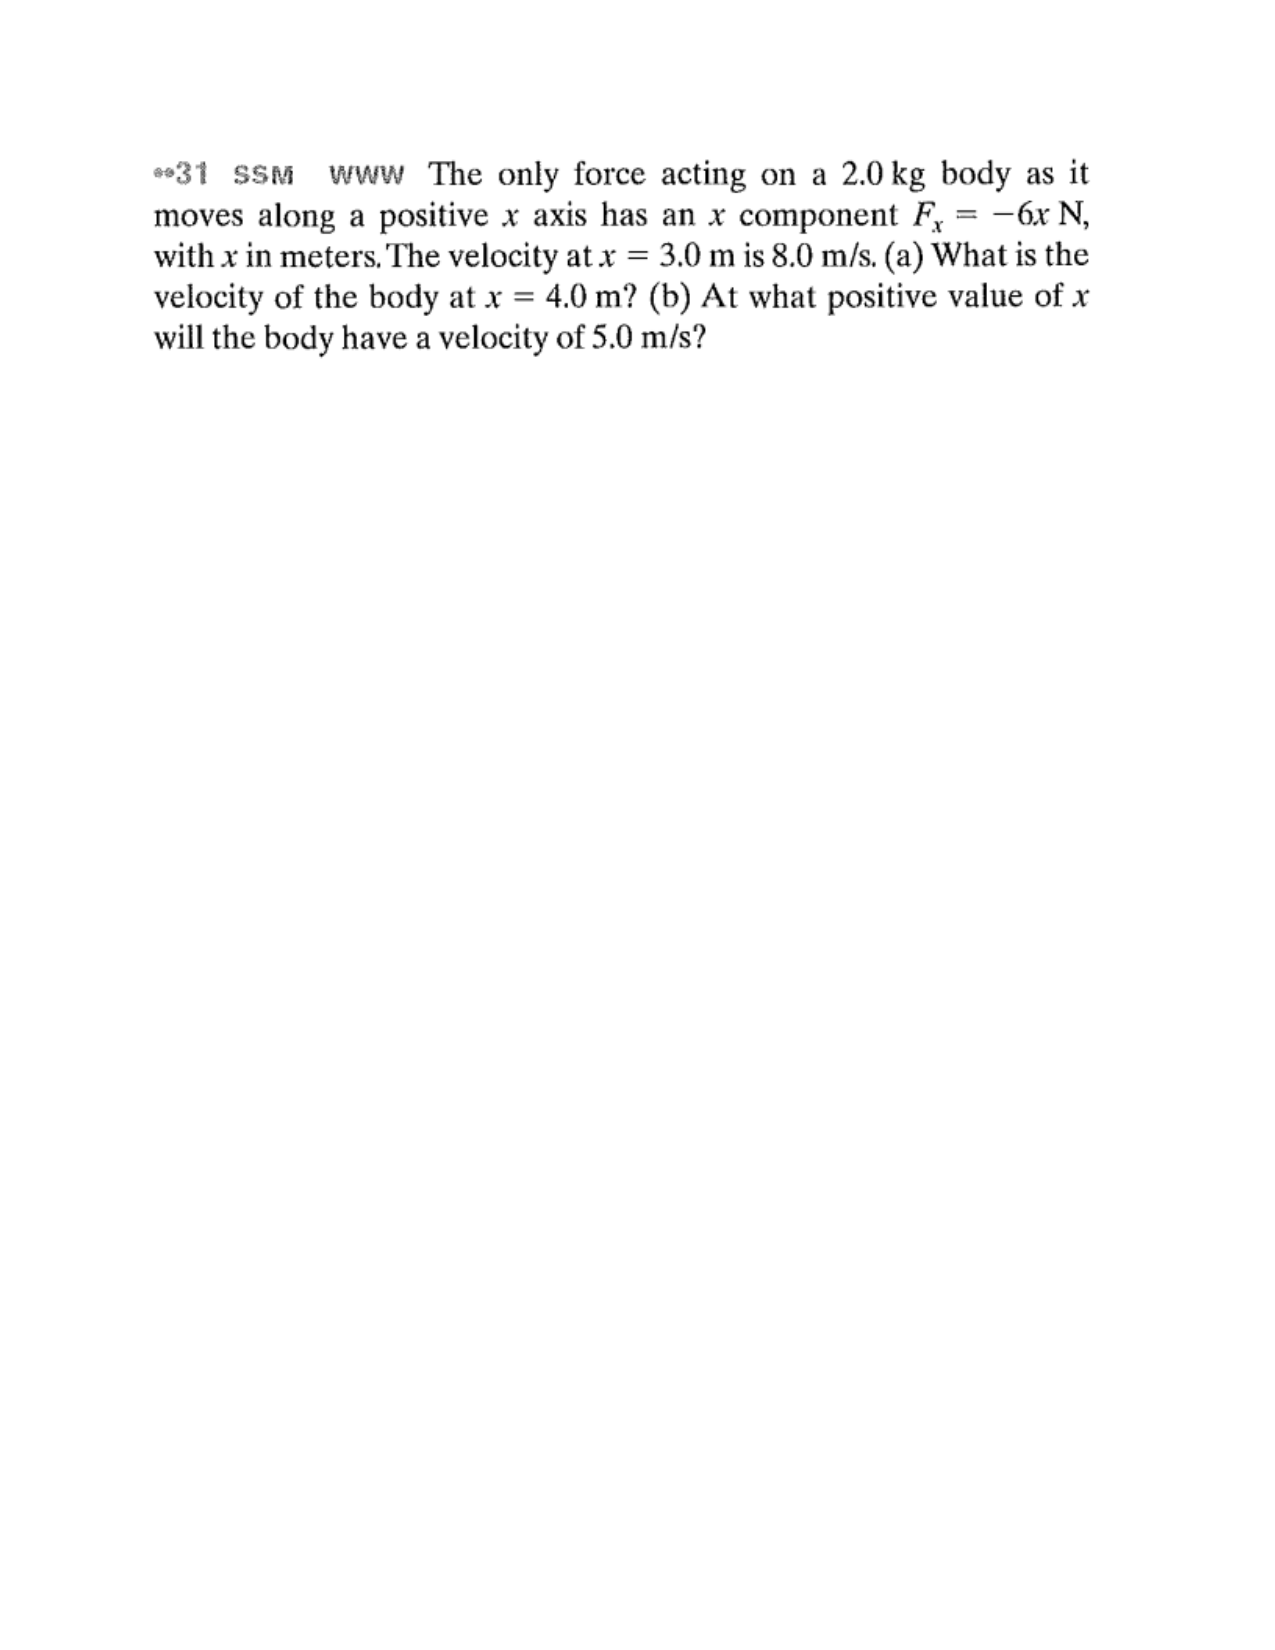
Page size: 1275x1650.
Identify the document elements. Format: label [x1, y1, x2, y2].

picture [135, 150, 1098, 368]
